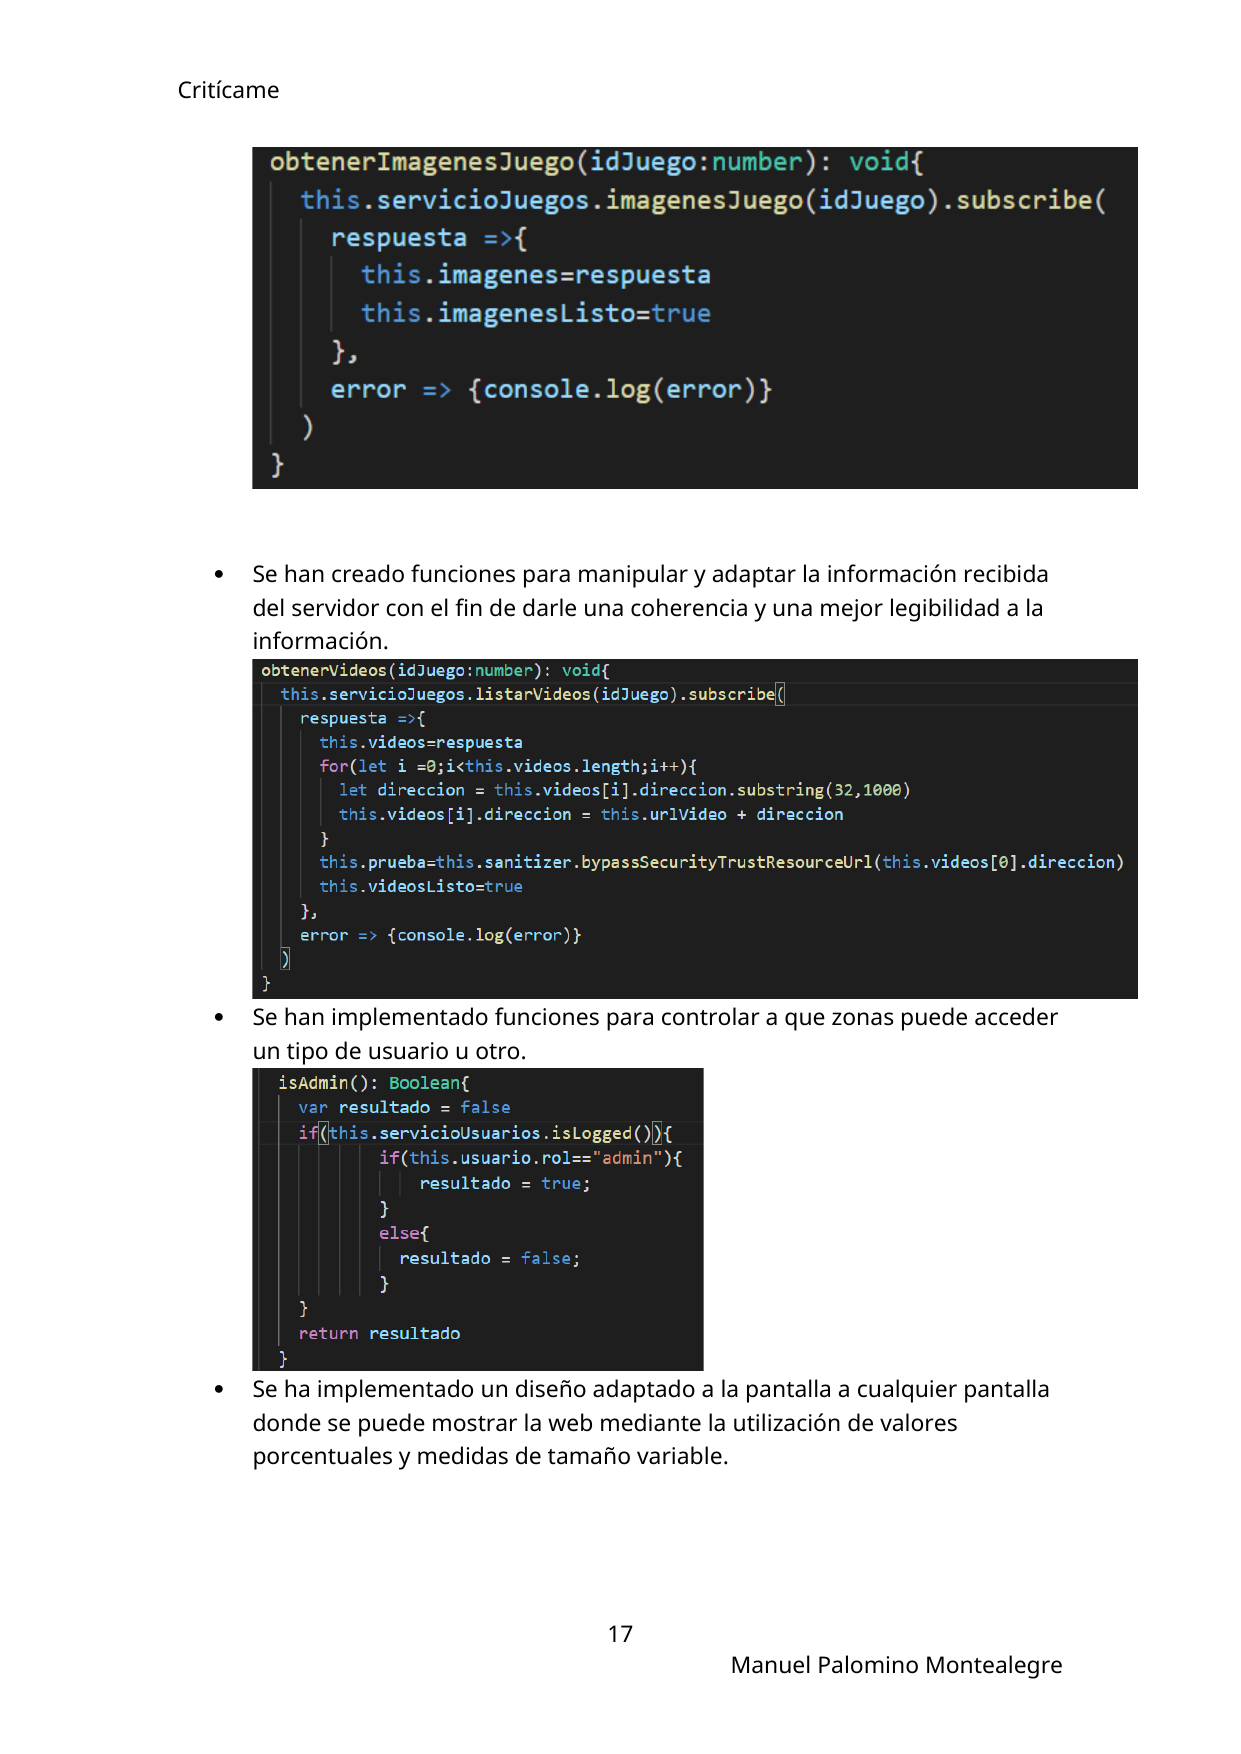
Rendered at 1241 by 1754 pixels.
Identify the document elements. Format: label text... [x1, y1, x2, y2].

list Se han creado funciones para manipular y adaptar la información recibida del servidor con el fin de darle una coherencia y una mejor legibilidad a la información. [215, 558, 1063, 657]
list Se ha implementado un diseño adaptado a la pantalla a cualquier pantalla donde se puede mostrar la web mediante la utilización de valores porcentuales y medidas de tamaño variable. [215, 1373, 1063, 1472]
picture [252, 147, 1138, 489]
list Se han implementado funciones para controlar a que zonas puede acceder un tipo de usuario u otro. [215, 1001, 1063, 1066]
picture [252, 1068, 704, 1371]
picture [252, 659, 1138, 999]
